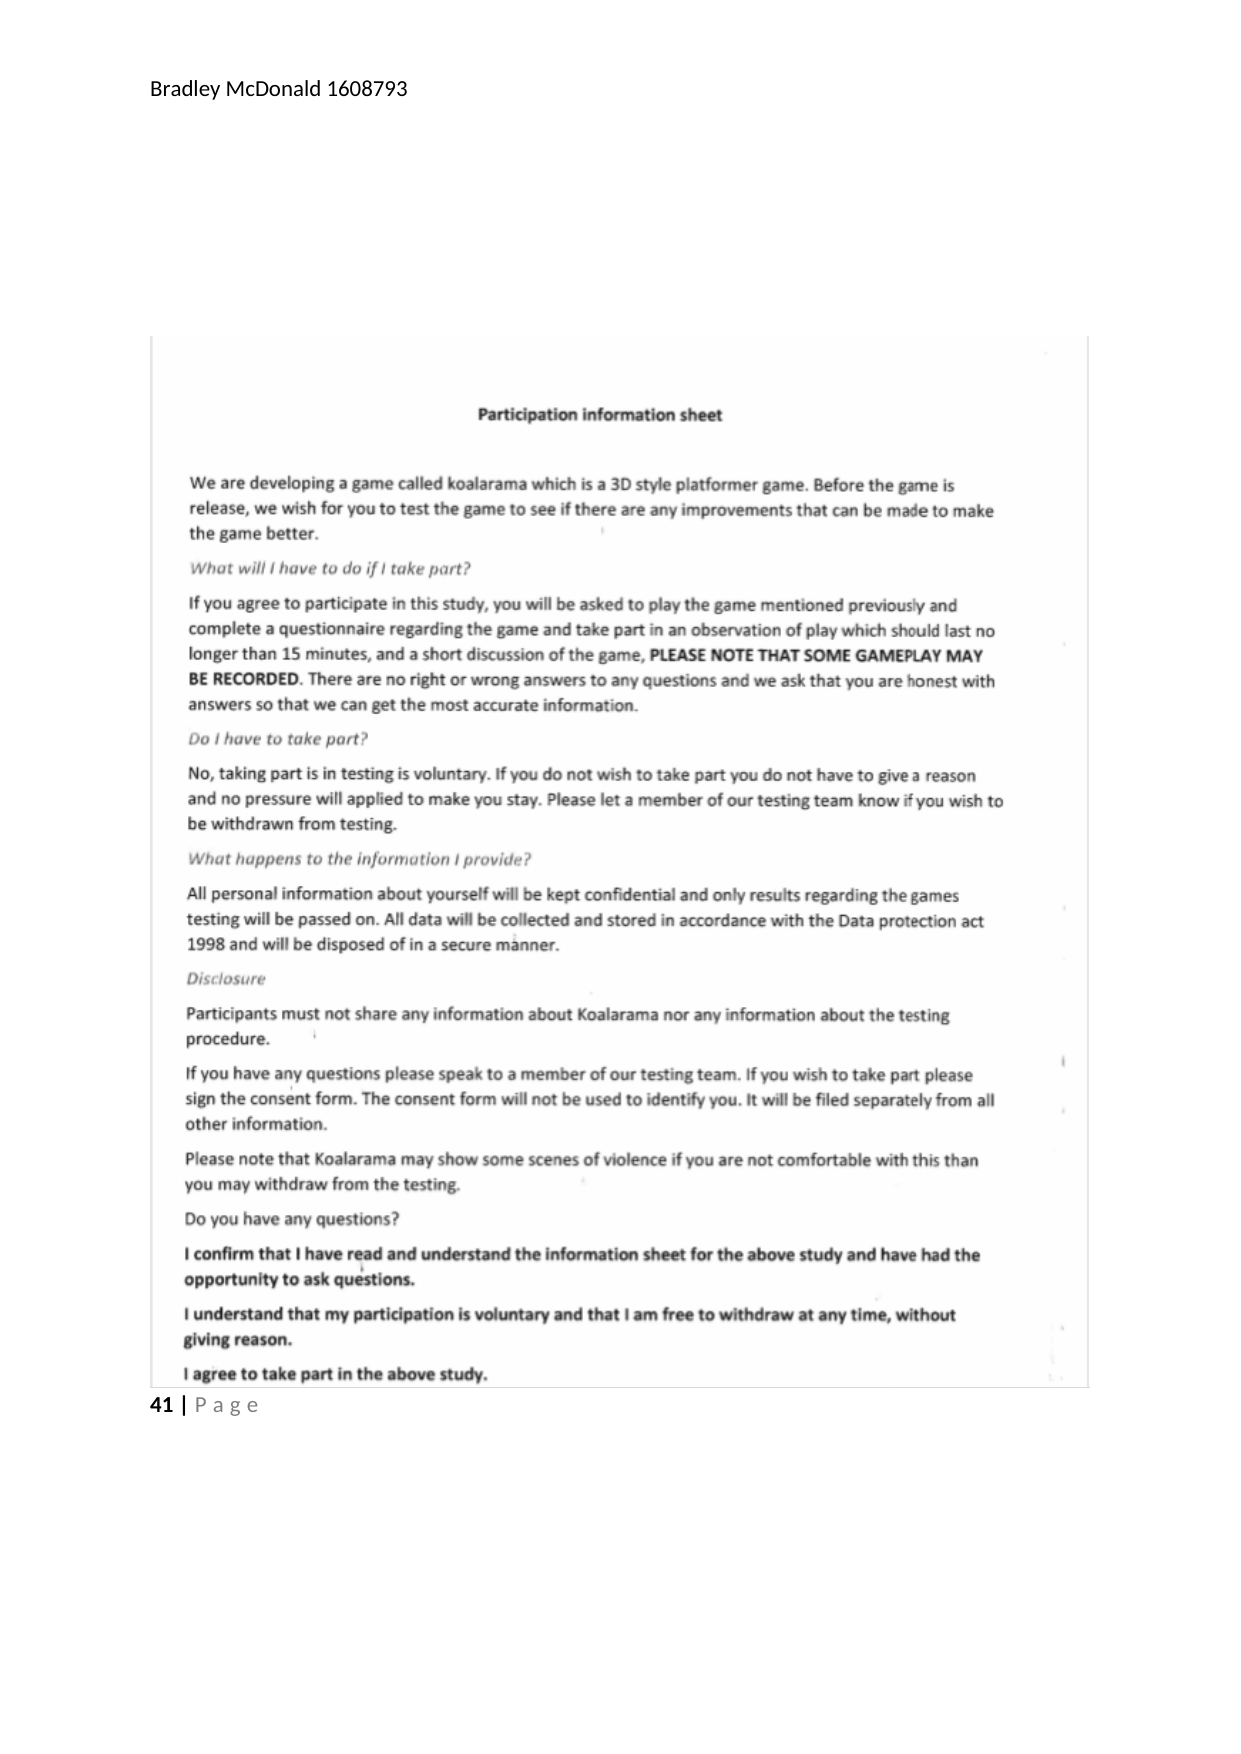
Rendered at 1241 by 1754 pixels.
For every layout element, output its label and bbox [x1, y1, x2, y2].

picture [150, 336, 1089, 1387]
